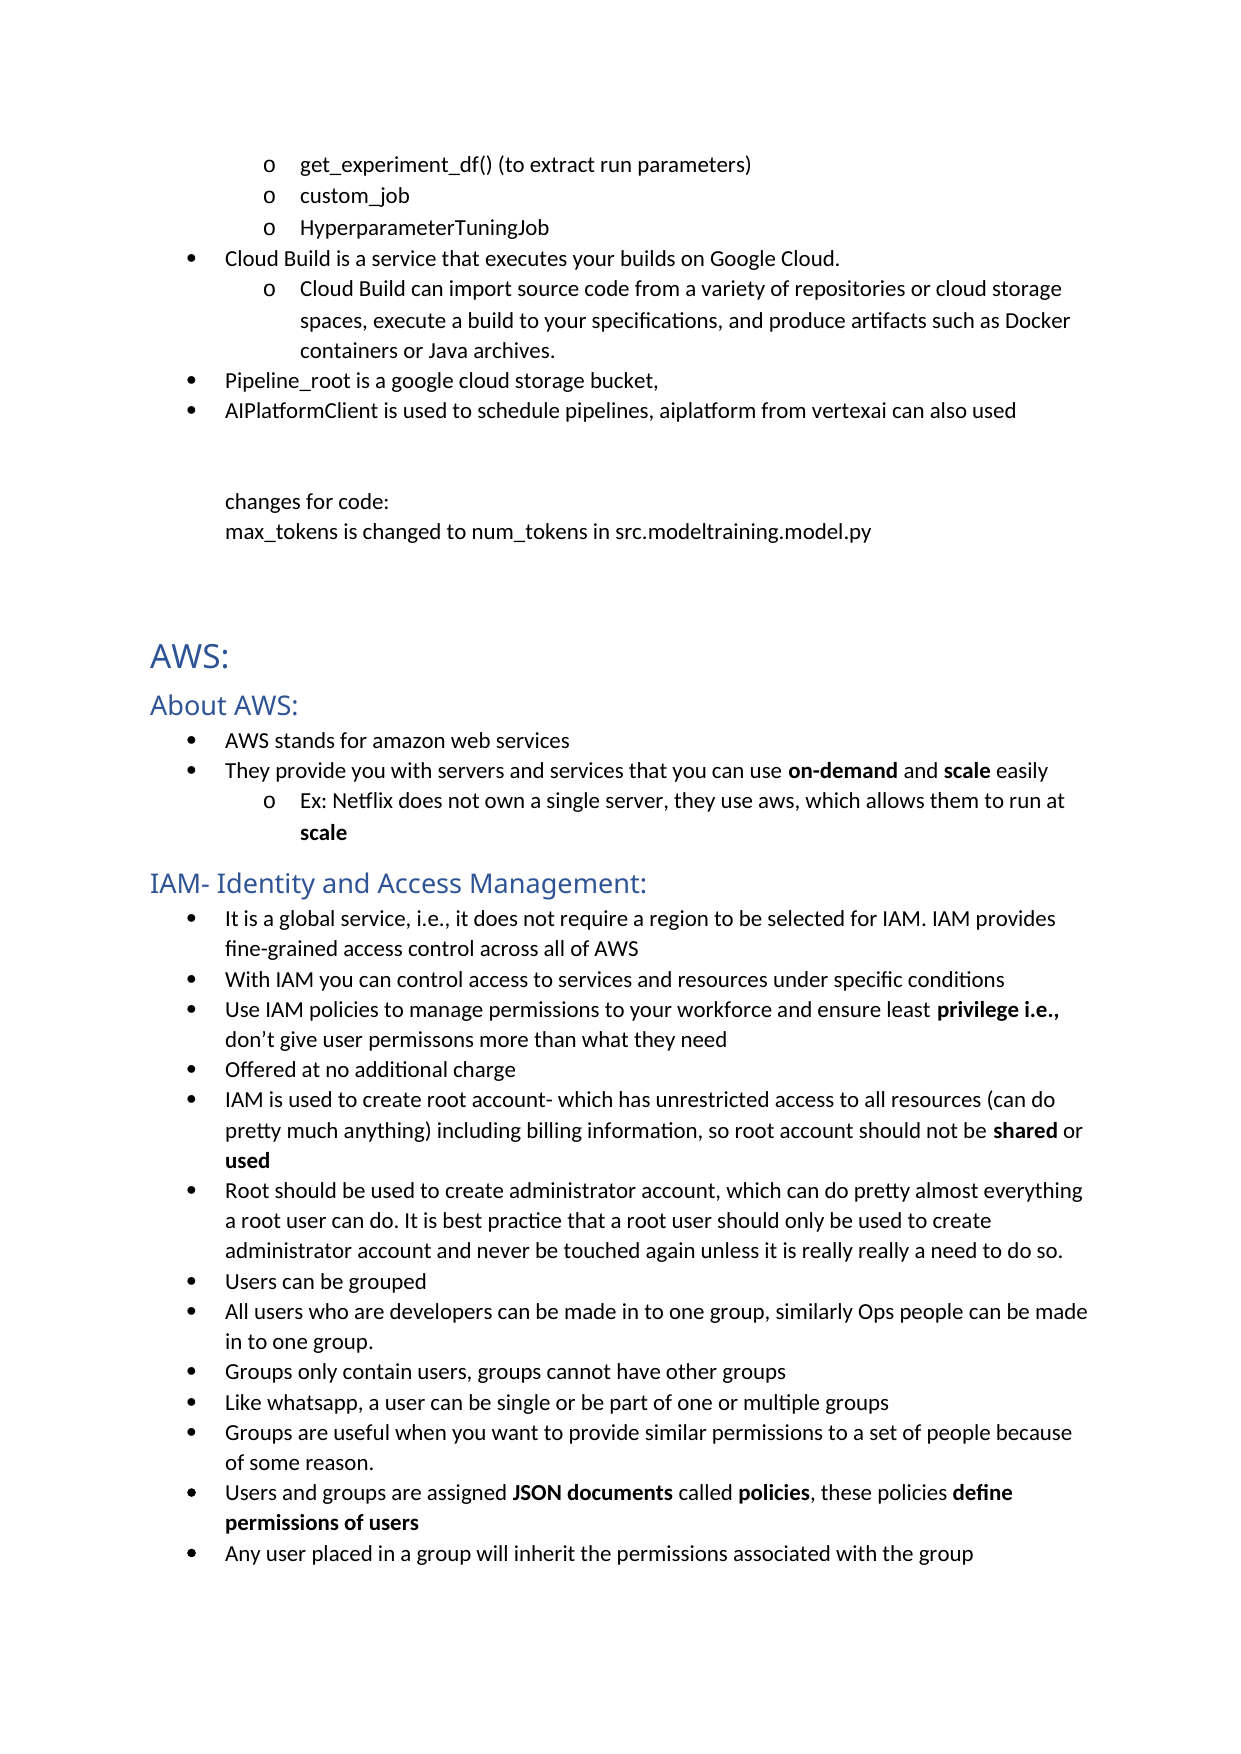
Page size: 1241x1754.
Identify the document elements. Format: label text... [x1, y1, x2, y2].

list They provide you with servers and services that you can use on-demand and scale easily [187, 756, 1090, 784]
list Use IAM policies to manage permissions to your workforce and ensure least privilege i.e., don’t give user permissons more than what they need [187, 995, 1090, 1053]
list changes for code: [225, 487, 1090, 515]
list It is a global service, i.e., it does not require a region to be selected for IAM. IAM provides fine-grained access control across all of AWS [187, 904, 1090, 963]
list Cloud Build can import source code from a variety of repositories or cloud storage spaces, execute a build to your specifications, and produce artifacts such as Docker containers or Java archives. [262, 274, 1090, 364]
list max_tokens is changed to num_tokens in src.modeltraining.model.py [225, 517, 1090, 545]
list Like whatsapp, a user can be single or be part of one or multiple groups [187, 1388, 1090, 1416]
list custom_job [262, 181, 1090, 211]
list HyperparameterTuningJob [262, 213, 1090, 242]
list With IAM you can control access to services and resources under specific conditions [187, 965, 1090, 993]
list Groups are useful when you want to provide similar permissions to a set of people because of some reason. [187, 1418, 1090, 1476]
subtitle About AWS: [150, 686, 1090, 723]
list Ex: Netflix does not own a single server, they use aws, which allows them to run at scale [262, 786, 1090, 846]
list Groups only contain users, groups cannot have other groups [187, 1357, 1090, 1386]
list IAM is used to create root account- which has unrestricted access to all resources (can do pretty much anything) including billing information, so root account should not be shared or used [187, 1086, 1090, 1174]
list Users and groups are assigned JSON documents called policies, these policies define permissions of users [187, 1478, 1090, 1537]
subtitle AWS: [150, 633, 1090, 678]
list AWS stands for amazon web services [187, 726, 1090, 754]
list Cloud Build is a service that executes your builds on Google Cloud. [187, 244, 1090, 272]
list Offered at no additional charge [187, 1055, 1090, 1083]
list AIPlatformClient is used to schedule pipelines, aiplatform from vertexai can also used [187, 397, 1090, 424]
list get_experiment_df() (to extract run parameters) [262, 150, 1090, 179]
list Users can be grouped [187, 1267, 1090, 1295]
list Pipeline_root is a google cloud storage bucket, [187, 366, 1090, 394]
list Any user placed in a group will inherit the permissions associated with the group [187, 1539, 1090, 1567]
list Root should be used to create administrator account, which can do pretty almost everything a root user can do. It is best practice that a root user should only be used to create administrator account and never be touched again unless it is really really a need to do so. [187, 1176, 1090, 1265]
subtitle IAM- Identity and Access Management: [150, 864, 1090, 901]
list All users who are developers can be made in to one group, similarly Ops people can be made in to one group. [187, 1297, 1090, 1355]
